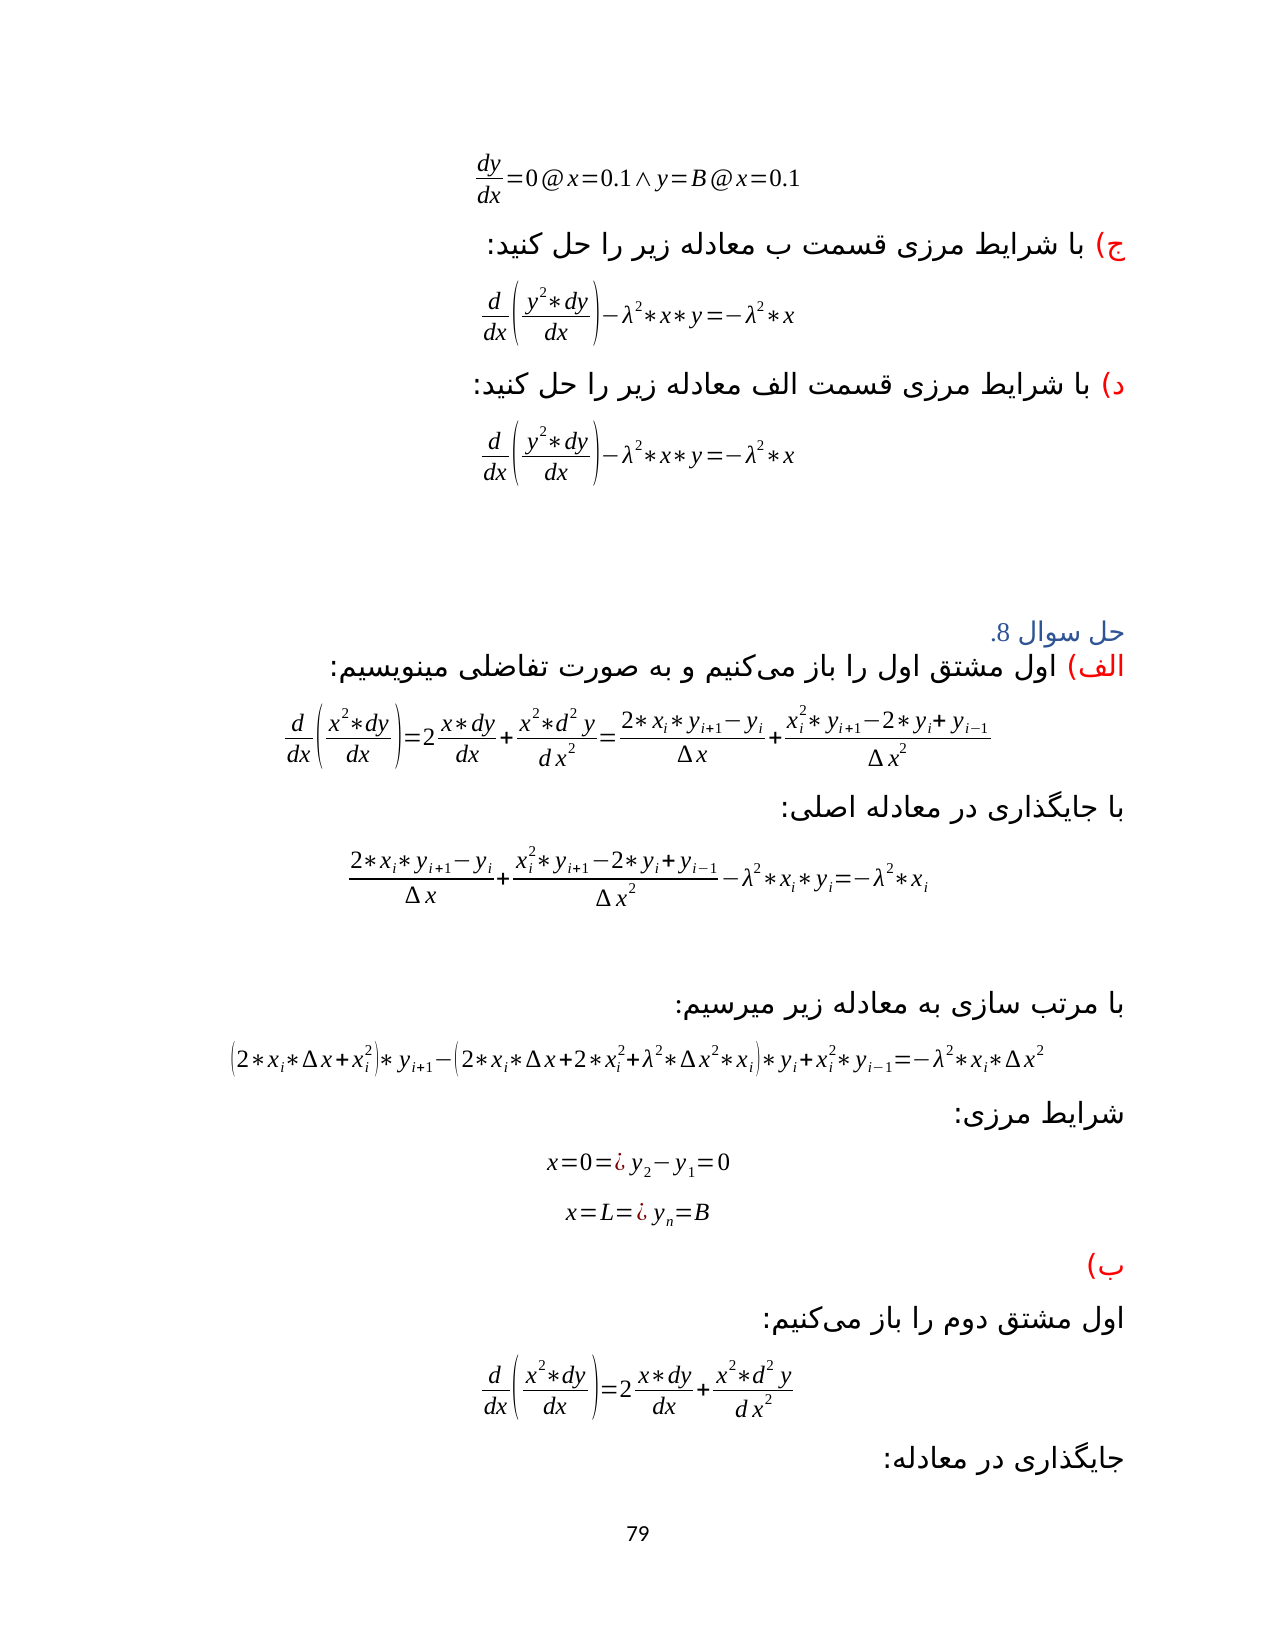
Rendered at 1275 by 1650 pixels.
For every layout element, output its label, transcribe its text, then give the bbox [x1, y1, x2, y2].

text اول مشتق دوم را باز می‌کنیم: [150, 1301, 1125, 1335]
text د) با شرایط مرزی قسمت الف معادله زیر را حل کنید: [150, 367, 1125, 401]
text جایگذاری در معادله: [150, 1441, 1125, 1475]
text الف) اول مشتق اول را باز می‌کنیم و به صورت تفاضلی مینویسیم: [150, 649, 1125, 683]
text ب) [150, 1248, 1125, 1282]
subtitle حل سوال 8. [150, 616, 1125, 647]
text با جایگذاری در معادله اصلی: [150, 790, 1125, 824]
text با مرتب سازی به معادله زیر میرسیم: [150, 985, 1125, 1021]
text شرایط مرزی: [150, 1096, 1125, 1130]
text ج) با شرایط مرزی قسمت ب معادله زیر را حل کنید: [150, 227, 1125, 261]
